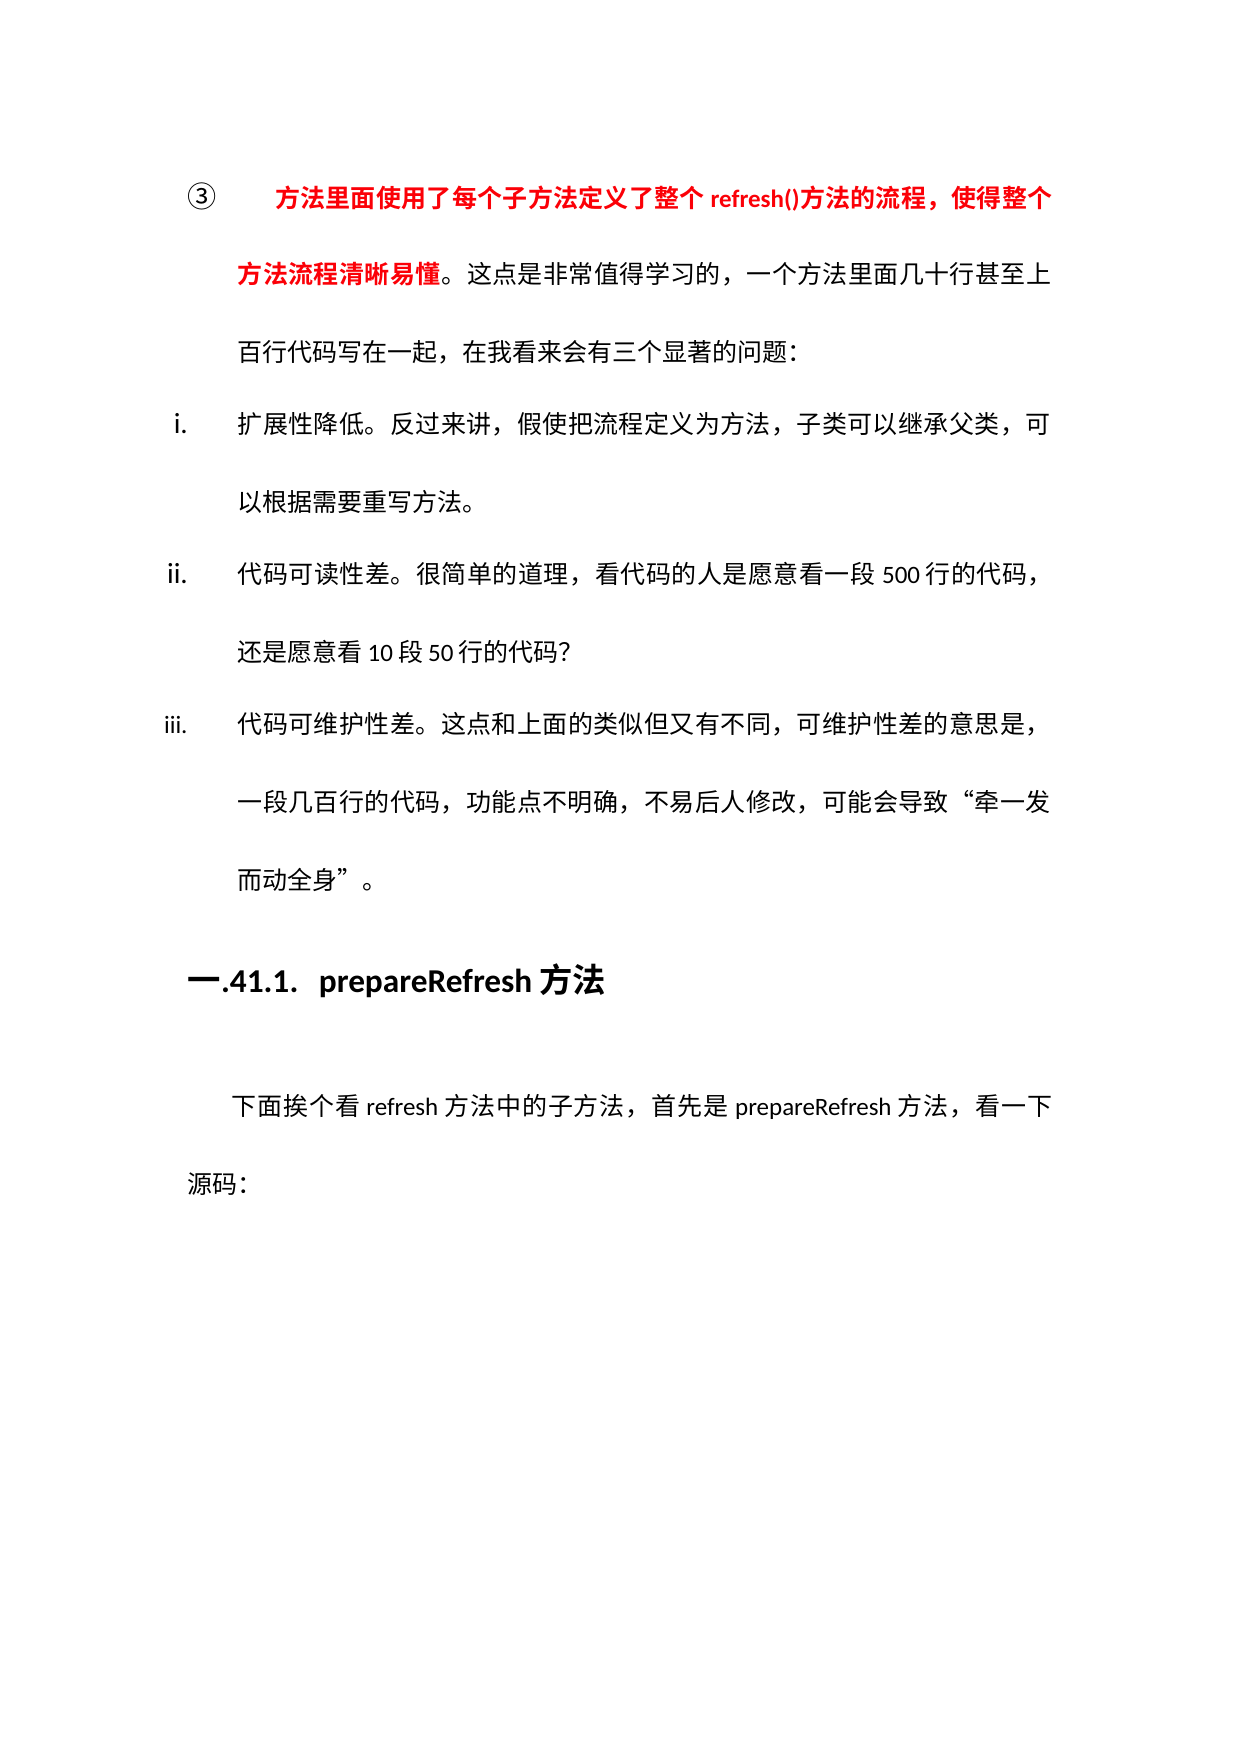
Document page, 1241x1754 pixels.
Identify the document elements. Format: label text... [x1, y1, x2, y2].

text 下面挨个看refresh方法中的子方法，首先是prepareRefresh方法，看一下源码： [187, 1072, 1053, 1215]
list 方法里面使用了每个子方法定义了整个refresh()方法的流程，使得整个方法流程清晰易懂。这点是非常值得学习的，一个方法里面几十行甚至上百行代码写在一起，在我看来会有三个显著的问题： [187, 162, 1053, 383]
subtitle prepareRefresh方法 [187, 945, 1053, 1010]
list 扩展性降低。反过来讲，假使把流程定义为方法，子类可以继承父类，可以根据需要重写方法。 [187, 390, 1053, 533]
list 代码可读性差。很简单的道理，看代码的人是愿意看一段500行的代码，还是愿意看10段50行的代码？ [187, 540, 1053, 683]
list 代码可维护性差。这点和上面的类似但又有不同，可维护性差的意思是，一段几百行的代码，功能点不明确，不易后人修改，可能会导致“牵一发而动全身”。 [187, 690, 1053, 911]
